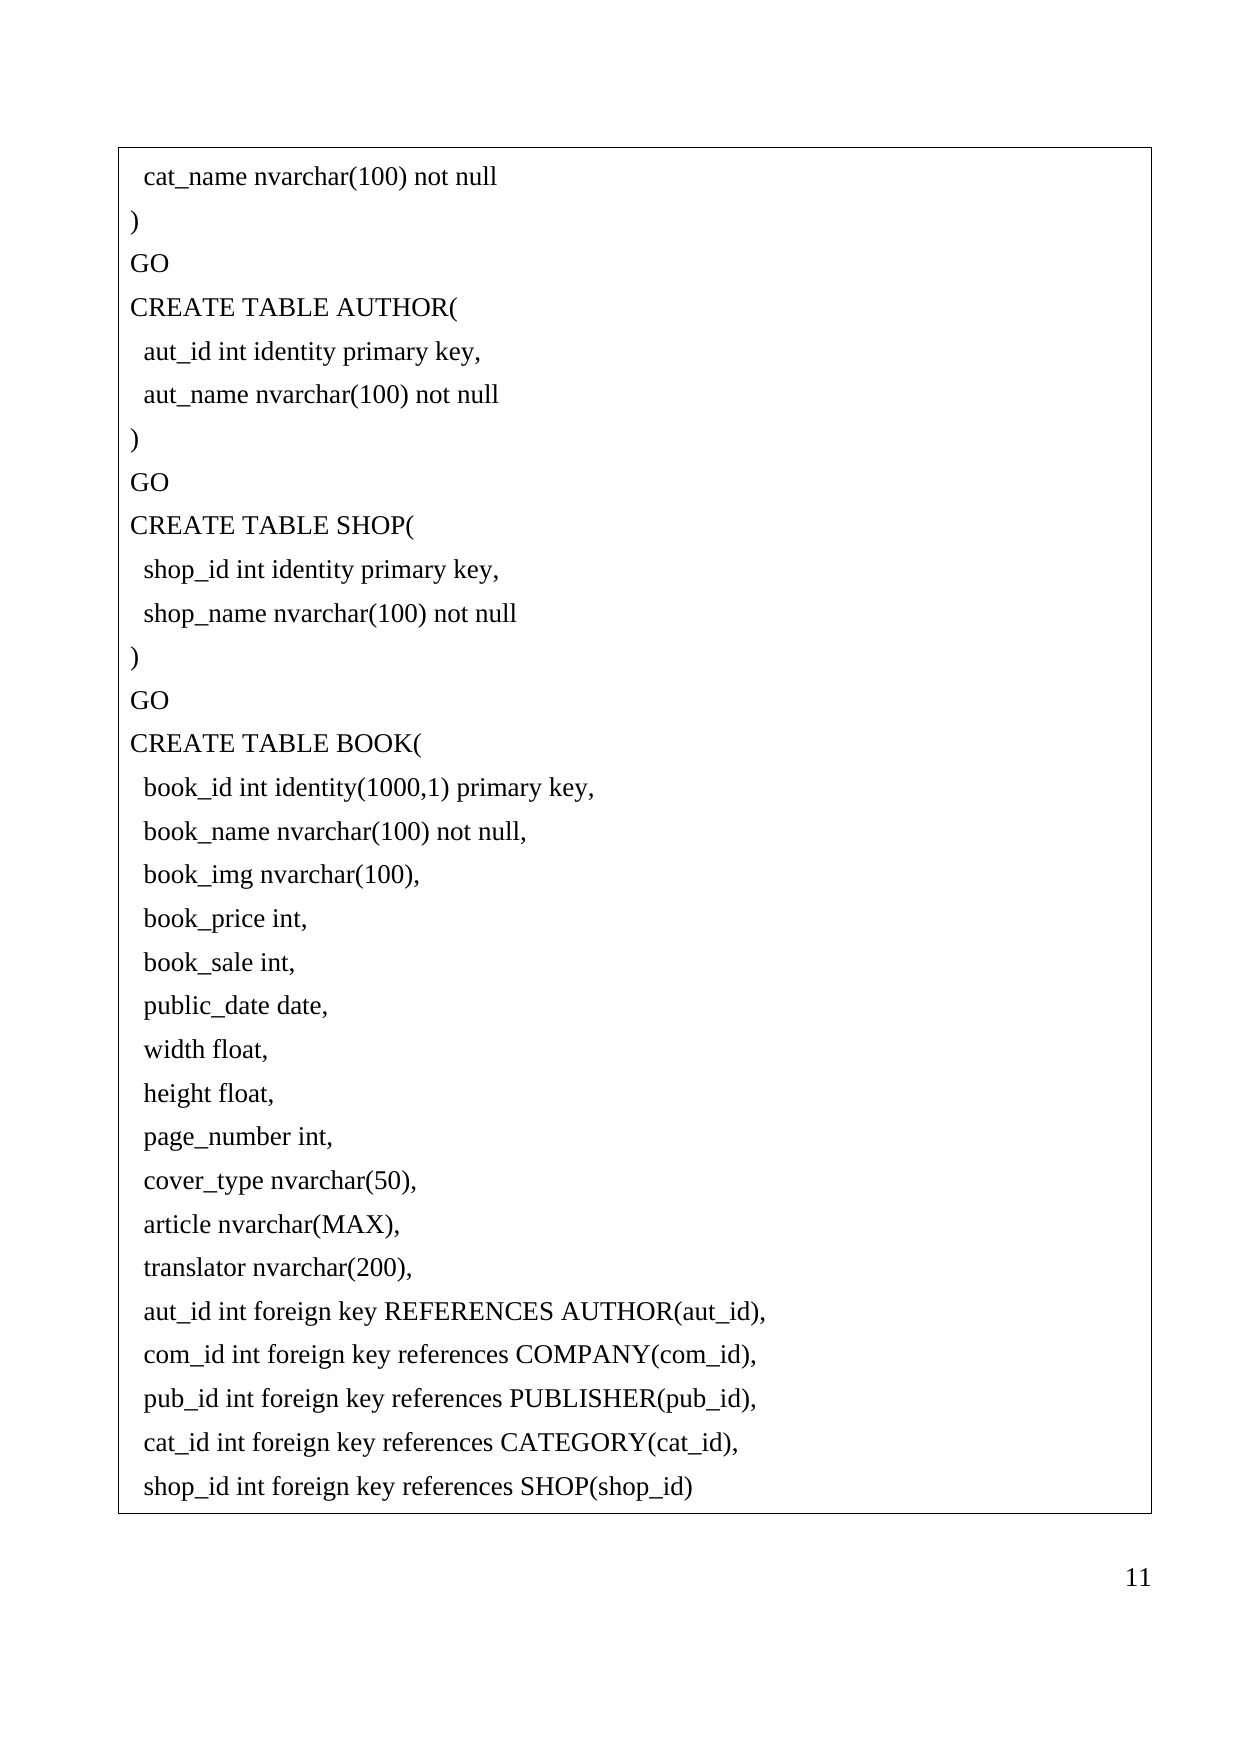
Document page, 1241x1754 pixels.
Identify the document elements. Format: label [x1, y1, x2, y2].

table_header [119, 148, 1151, 1513]
